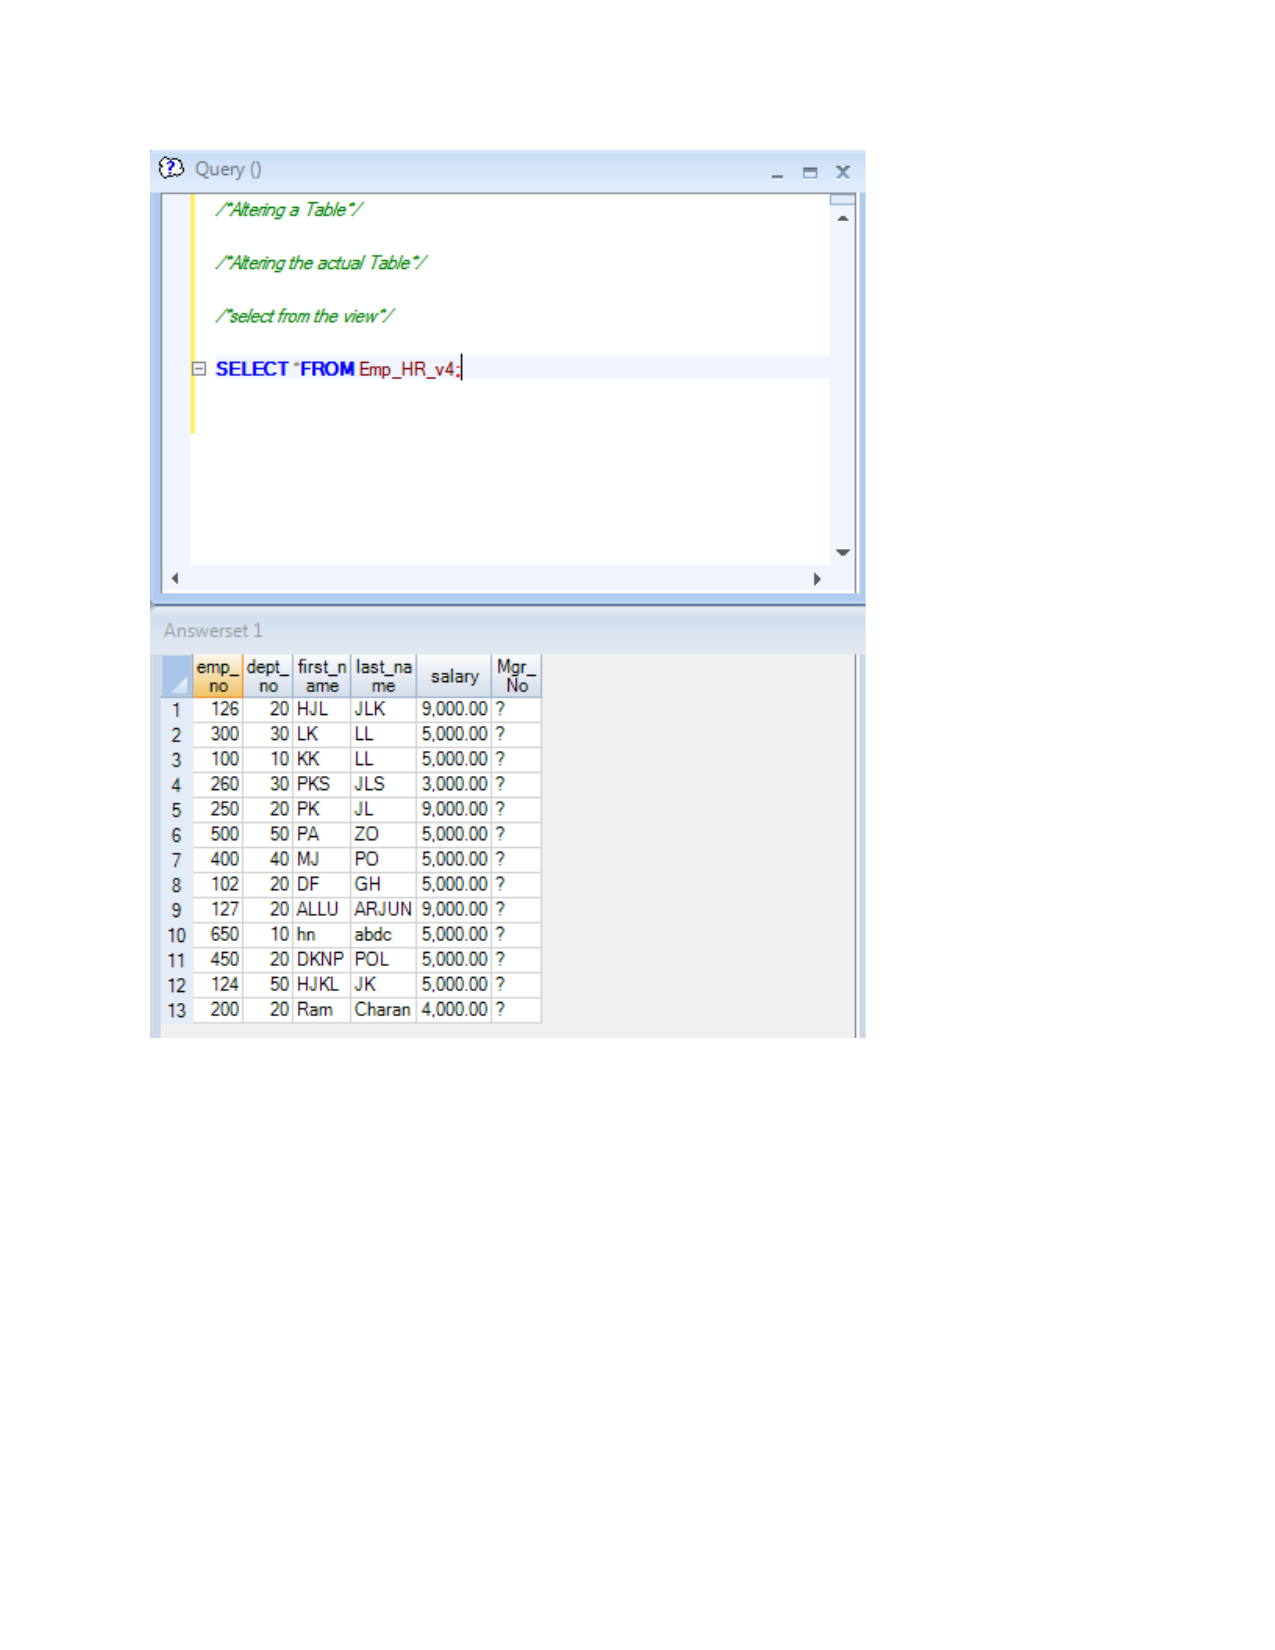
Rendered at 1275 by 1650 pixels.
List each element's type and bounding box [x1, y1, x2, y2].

picture [150, 150, 866, 1038]
